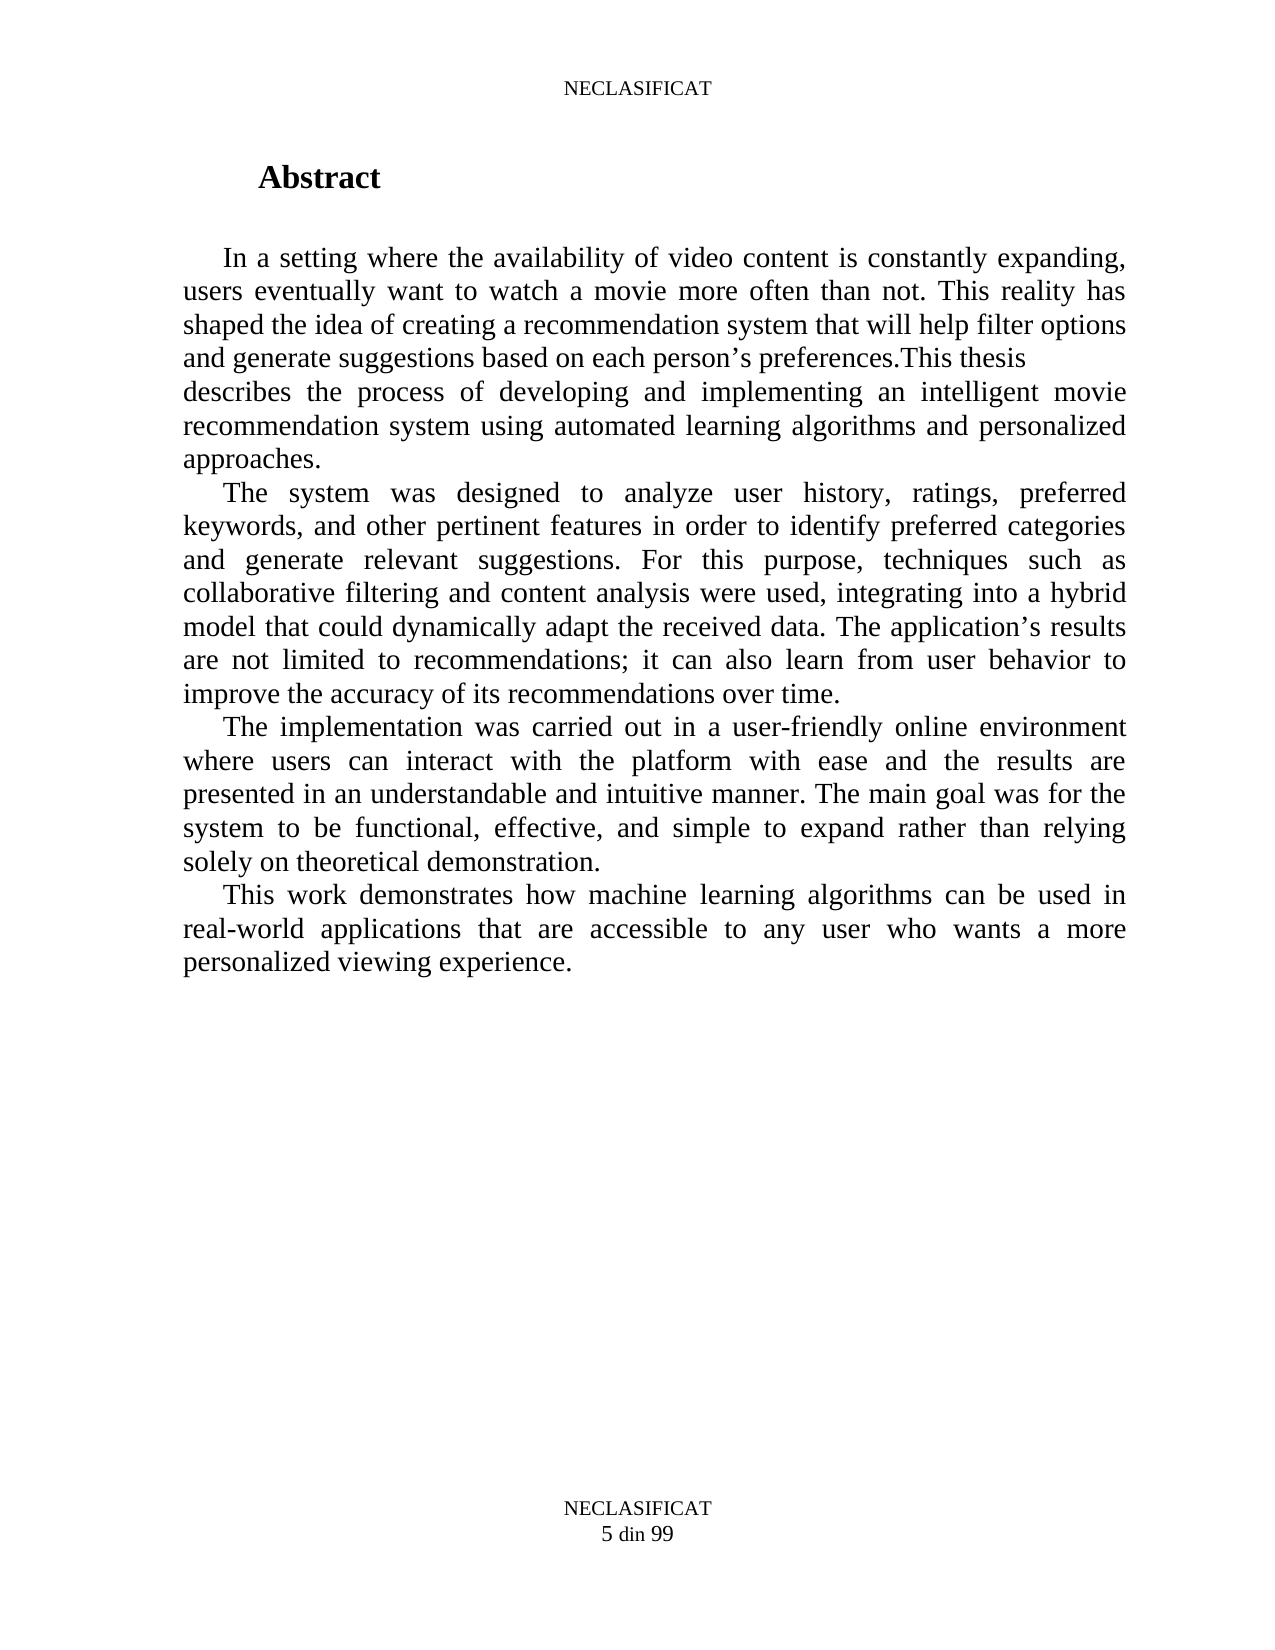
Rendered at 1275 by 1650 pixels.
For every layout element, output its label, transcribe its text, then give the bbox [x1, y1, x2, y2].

text In a setting where the availability of video content is constantly expanding, users eventually want to watch a movie more often than not. This reality has shaped the idea of creating a recommendation system that will help filter options and generate suggestions based on each person’s preferences.This thesis [183, 240, 1127, 374]
text This work demonstrates how machine learning algorithms can be used in real-world applications that are accessible to any user who wants a more personalized viewing experience. [183, 877, 1127, 978]
text The implementation was carried out in a user-friendly online environment where users can interact with the platform with ease and the results are presented in an understandable and intuitive manner. The main goal was for the system to be functional, effective, and simple to expand rather than relying solely on theoretical demonstration. [183, 709, 1127, 877]
text describes the process of developing and implementing an intelligent movie recommendation system using automated learning algorithms and personalized approaches. [183, 374, 1127, 475]
text The system was designed to analyze user history, ratings, preferred keywords, and other pertinent features in order to identify preferred categories and generate relevant suggestions. For this purpose, techniques such as collaborative filtering and content analysis were used, integrating into a hybrid model that could dynamically adapt the received data. The application’s results are not limited to recommendations; it can also learn from user behavior to improve the accuracy of its recommendations over time. [183, 475, 1127, 709]
subtitle Abstract [258, 157, 1127, 195]
